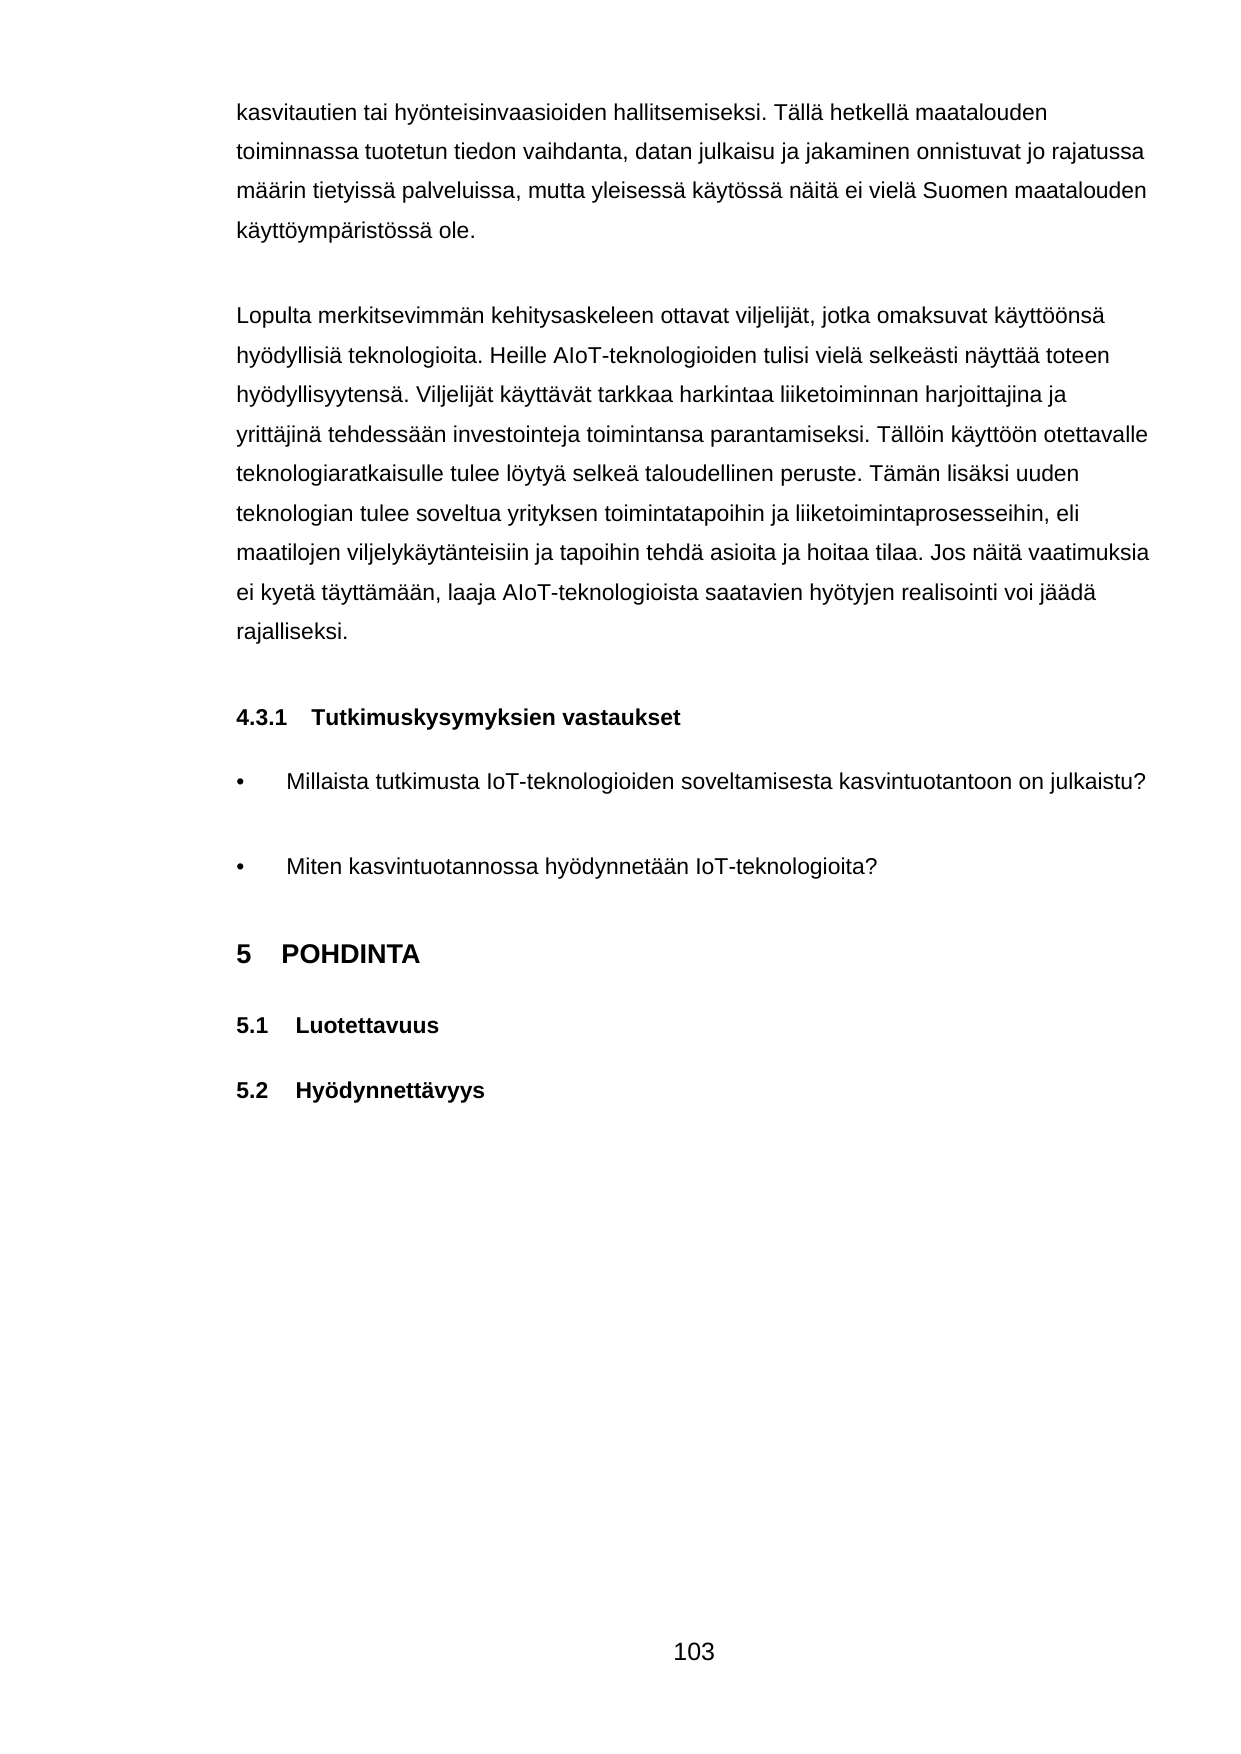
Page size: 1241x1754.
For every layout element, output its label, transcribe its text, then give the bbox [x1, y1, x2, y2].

subtitle Tutkimuskysymyksien vastaukset [236, 703, 1152, 730]
subtitle Hyödynnettävyys [236, 1077, 1152, 1103]
text Lopulta merkitsevimmän kehitysaskeleen ottavat viljelijät, jotka omaksuvat käyttöönsä hyödyllisiä teknologioita. Heille AIoT-teknologioiden tulisi vielä selkeästi näyttää toteen hyödyllisyytensä. Viljelijät käyttävät tarkkaa harkintaa liiketoiminnan harjoittajina ja yrittäjinä tehdessään investointeja toimintansa parantamiseksi. Tällöin käyttöön otettavalle teknologiaratkaisulle tulee löytyä selkeä taloudellinen peruste. Tämän lisäksi uuden teknologian tulee soveltua yrityksen toimintatapoihin ja liiketoimintaprosesseihin, eli maatilojen viljelykäytänteisiin ja tapoihin tehdä asioita ja hoitaa tilaa. Jos näitä vaatimuksia ei kyetä täyttämään, laaja AIoT-teknologioista saatavien hyötyjen realisointi voi jäädä rajalliseksi. [236, 302, 1152, 644]
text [236, 98, 1152, 243]
subtitle POHDINTA [236, 938, 1152, 970]
list Millaista tutkimusta IoT-teknologioiden soveltamisesta kasvintuotantoon on julkaistu? [236, 768, 1152, 794]
subtitle Luotettavuus [236, 1012, 1152, 1039]
list Miten kasvintuotannossa hyödynnetään IoT-teknologioita? [236, 853, 1152, 879]
